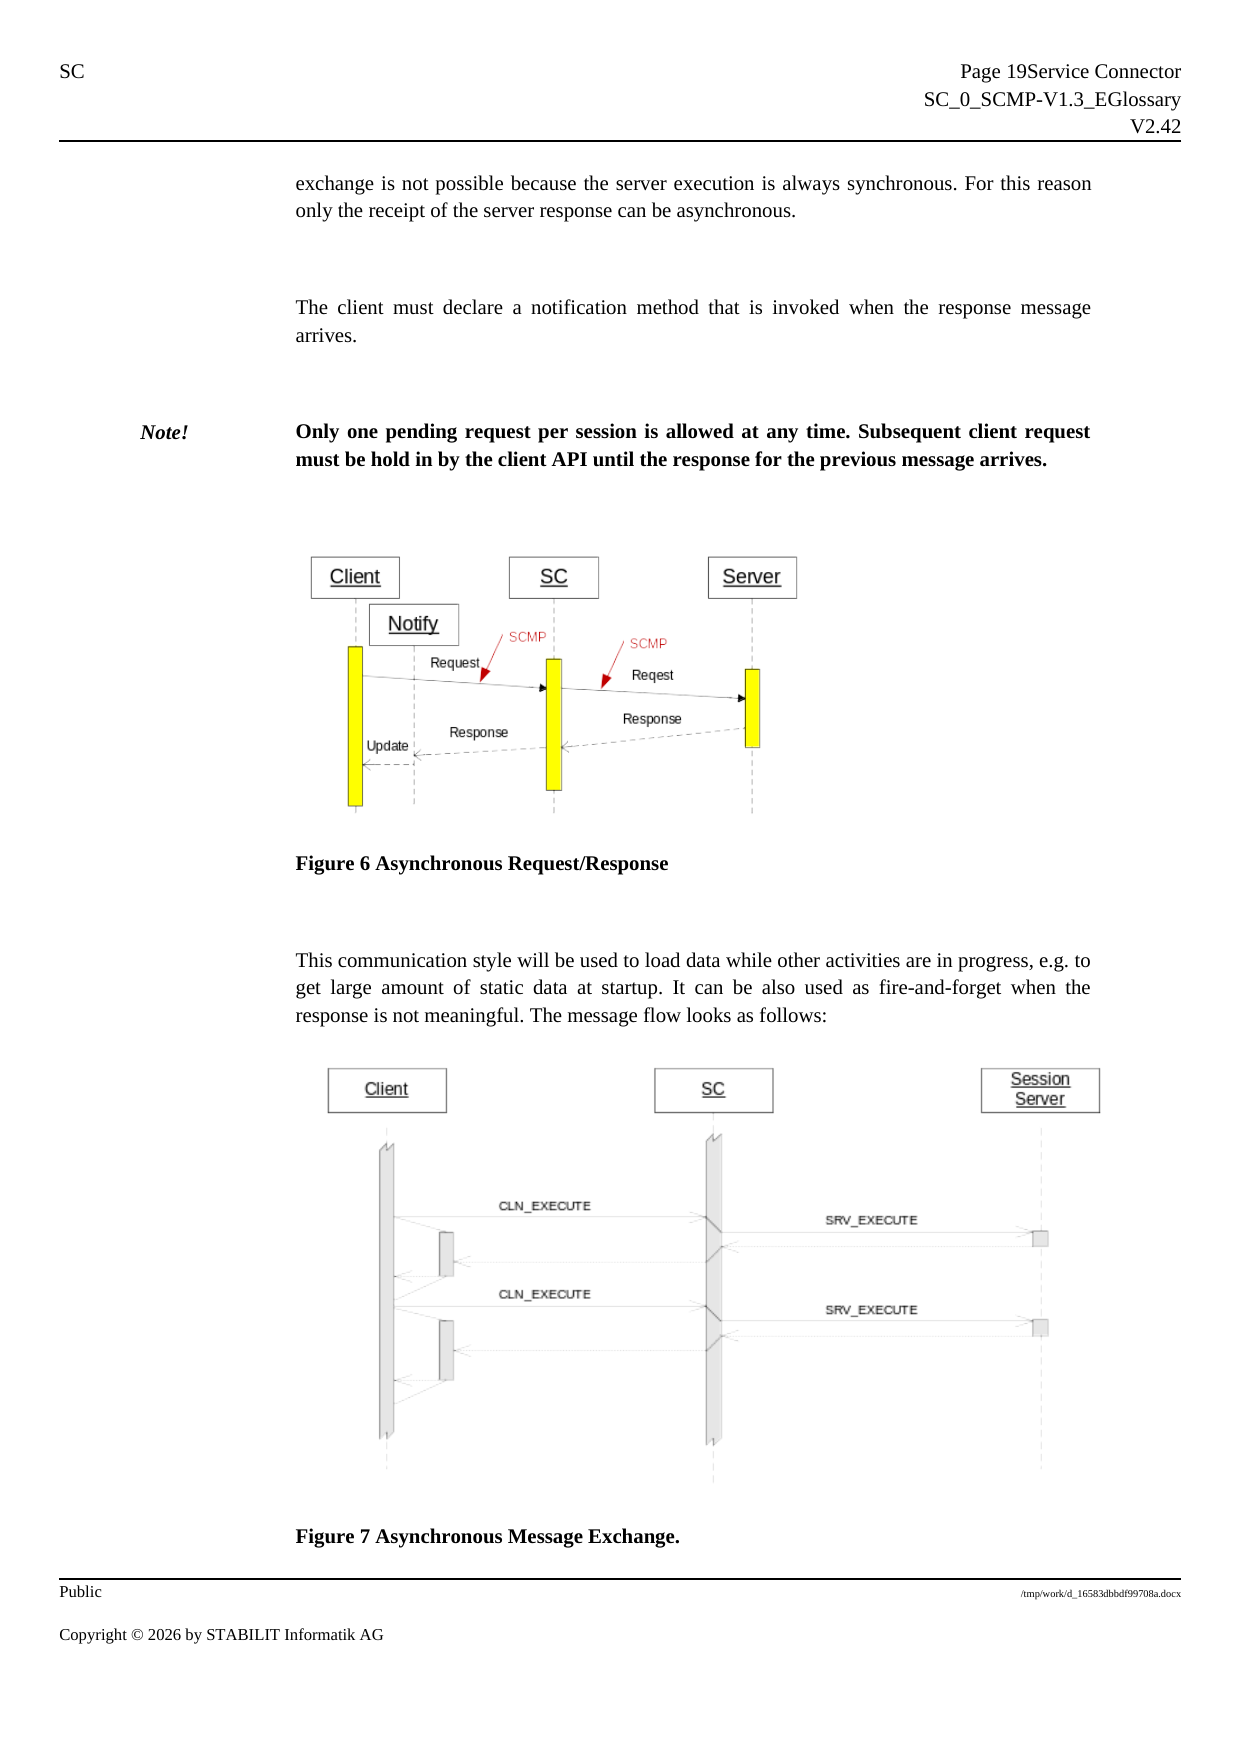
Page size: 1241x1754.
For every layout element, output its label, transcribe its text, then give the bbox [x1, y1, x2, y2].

text This communication style will be used to load data while other activities are in progress, e.g. to get large amount of static data at startup. It can be also used as fire-and-forget when the response is not meaningful. The message flow looks as follows: [295, 947, 1092, 1027]
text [295, 171, 1092, 222]
text Only one pending request per session is allowed at any time. Subsequent client request must be hold in by the client API until the response for the previous message arrives. [295, 419, 1092, 471]
text The client must declare a notification method that is invoked when the response message arrives. [295, 295, 1092, 347]
text Note! [140, 419, 282, 444]
